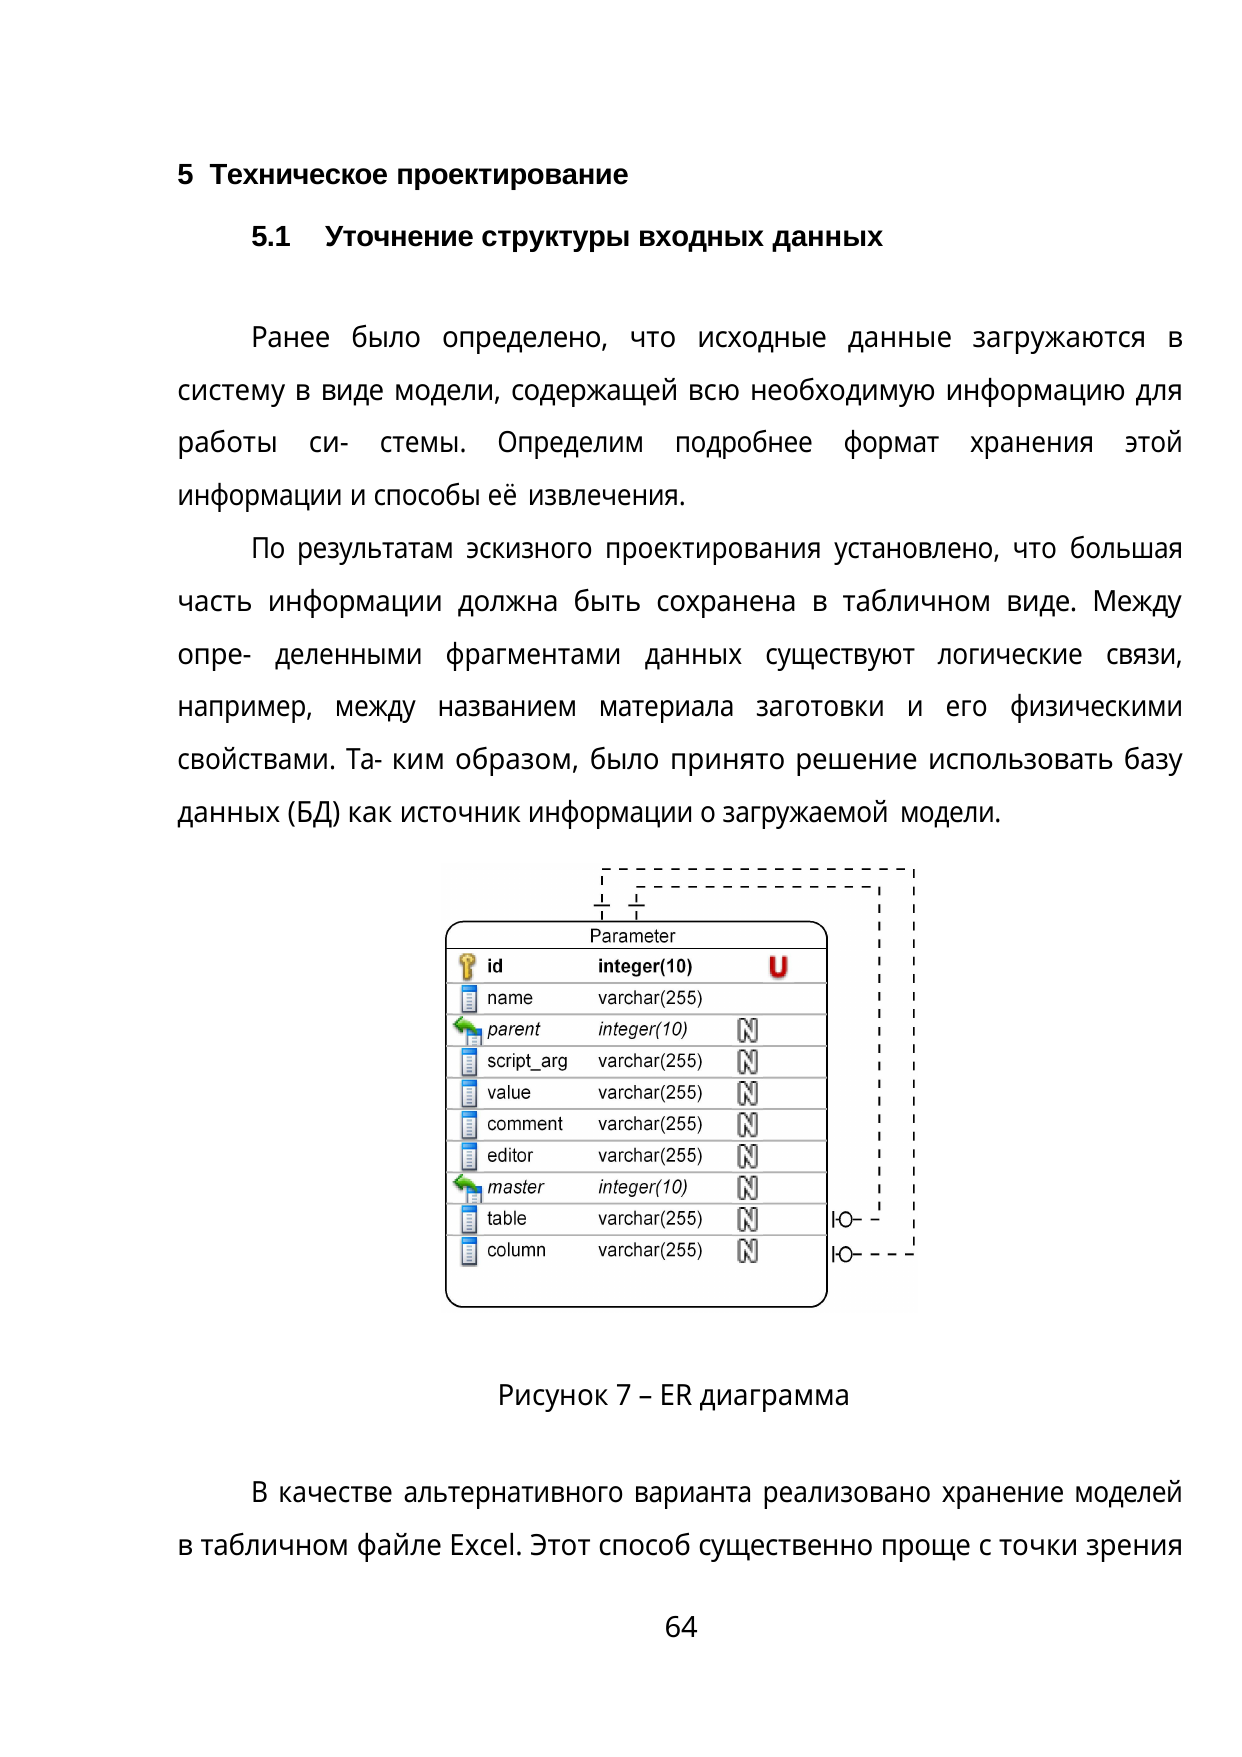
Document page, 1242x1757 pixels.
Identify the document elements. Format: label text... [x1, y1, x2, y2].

text Ранее было определено, что исходные данные загружаются в систему в виде модели, содержащей всю необходимую информацию для работы си- стемы. Определим подробнее формат хранения этой информации и способы её извлечения. [177, 316, 1183, 514]
text Рисунок 7 – ER диаграмма [497, 1374, 1194, 1413]
picture [441, 863, 918, 1313]
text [177, 1471, 1183, 1563]
subtitle Техническое проектирование [177, 157, 1194, 190]
text По результатам эскизного проектирования установлено, что большая часть информации должна быть сохранена в табличном виде. Между опре- деленными фрагментами данных существуют логические связи, например, между названием материала заготовки и его физическими свойствами. Та- ким образом, было принято решение использовать базу данных (БД) как источник информации о загружаемой модели. [177, 528, 1183, 831]
list Уточнение структуры входных данных [251, 219, 1194, 253]
